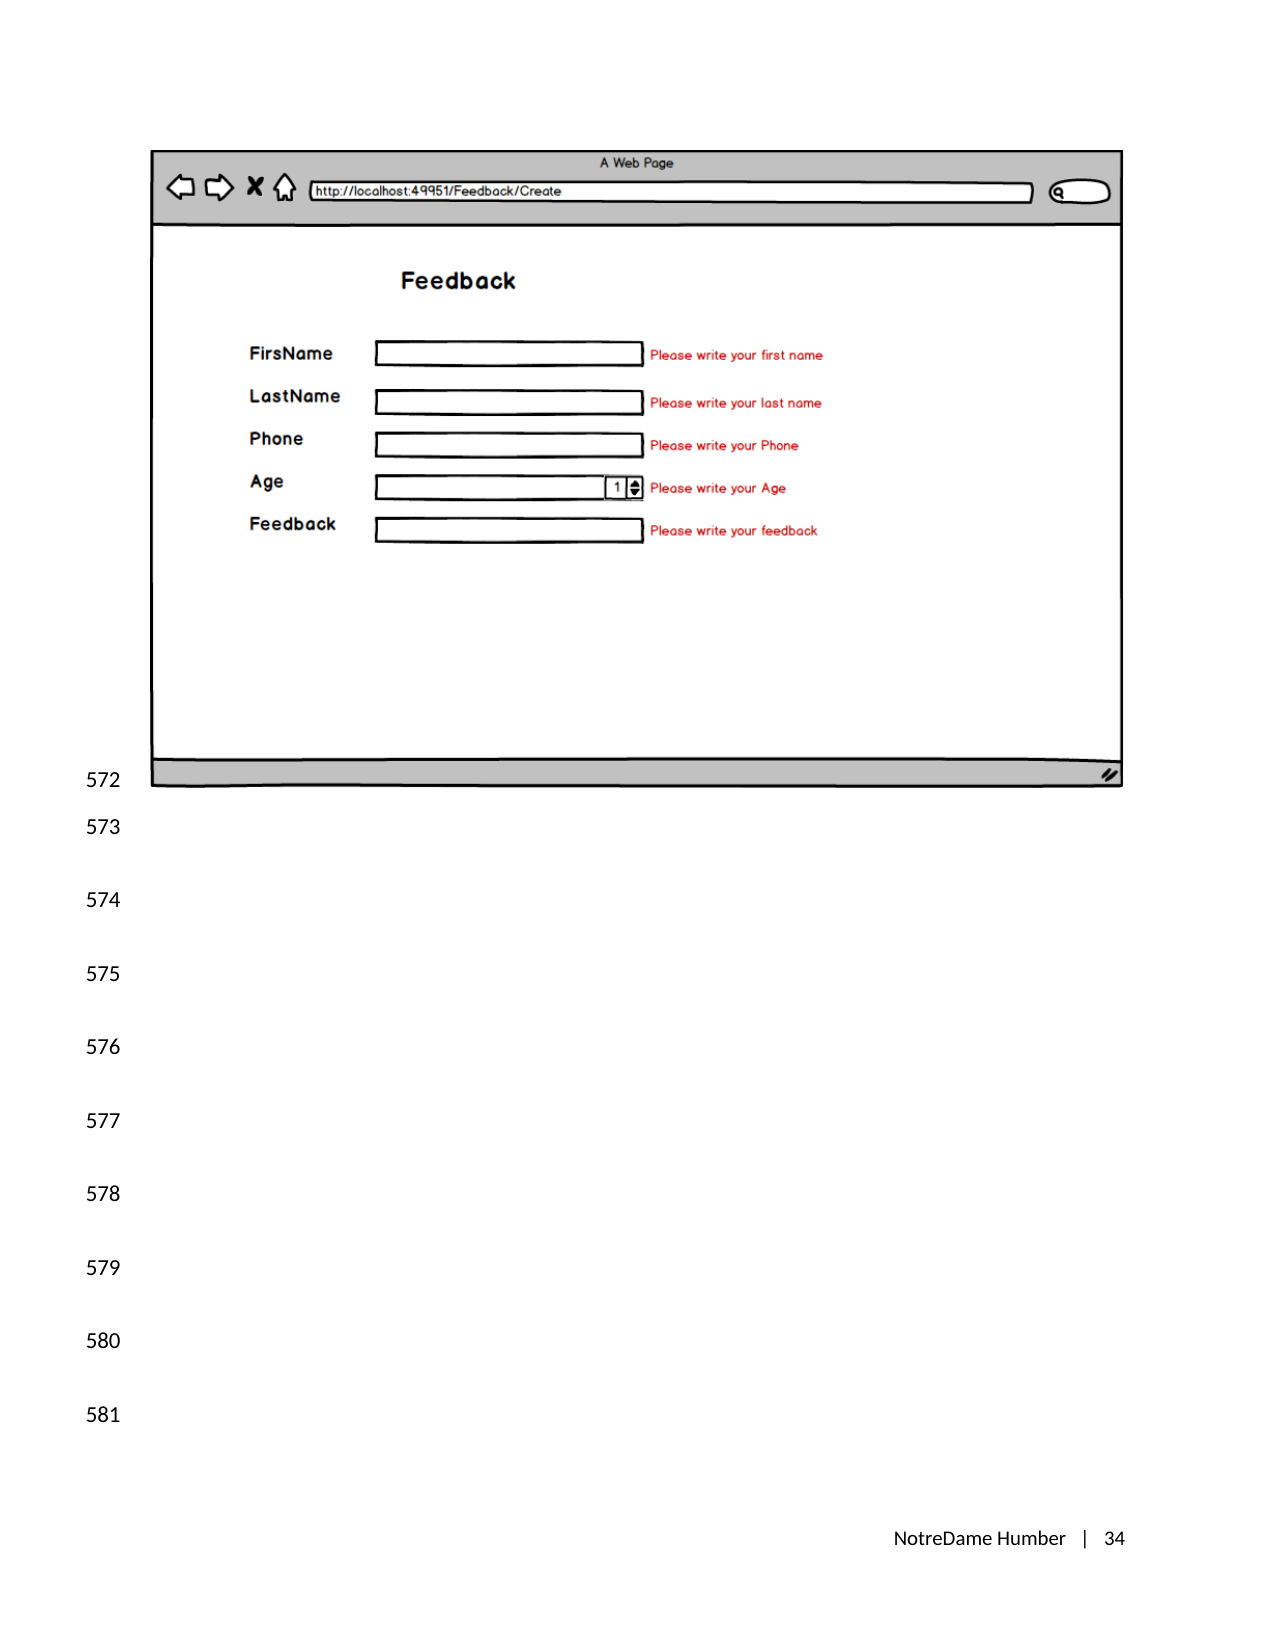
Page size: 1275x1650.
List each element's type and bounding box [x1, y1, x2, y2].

picture [150, 150, 1124, 788]
